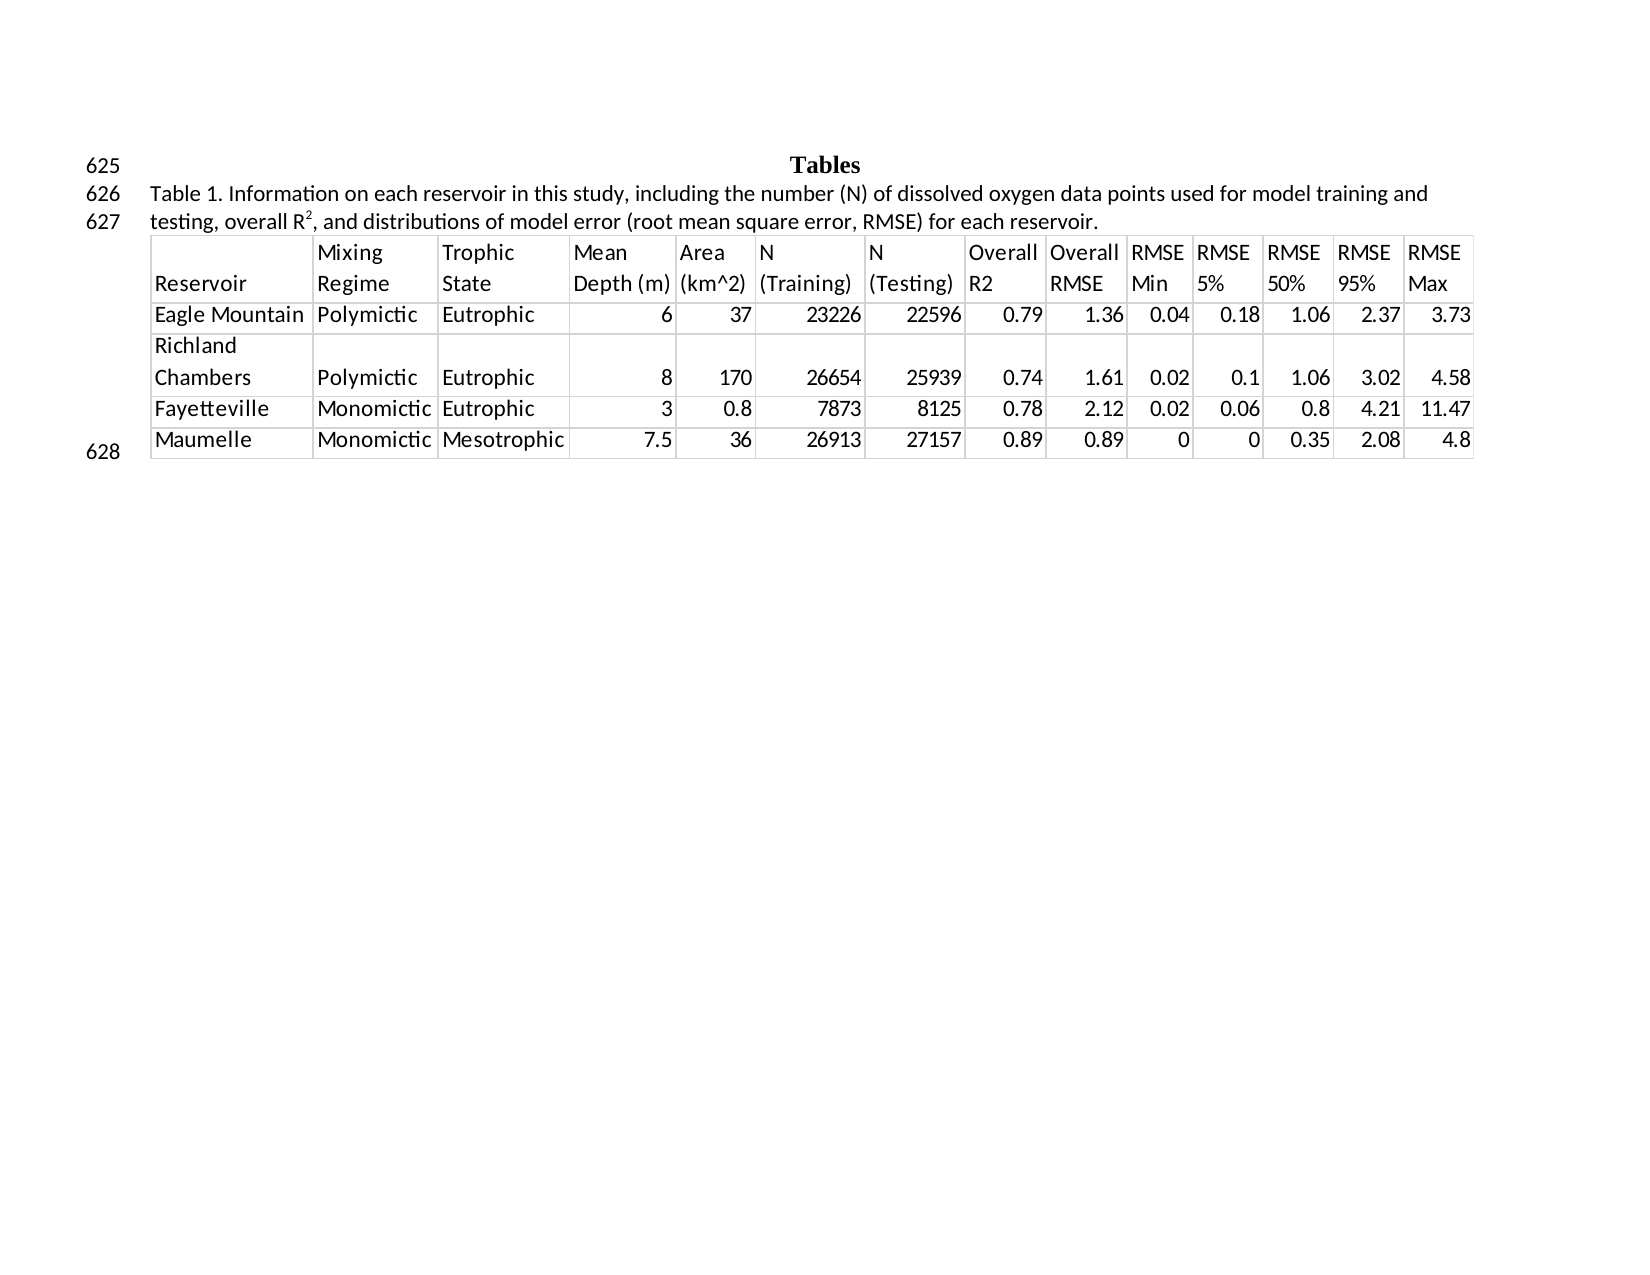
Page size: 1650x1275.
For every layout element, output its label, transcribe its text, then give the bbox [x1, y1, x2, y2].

text Table 1. Information on each reservoir in this study, including the number (N) of dissolved oxygen data points used for model training and testing, overall R2, and distributions of model error (root mean square error, RMSE) for each reservoir. [150, 179, 1500, 235]
text Tables [150, 150, 1500, 179]
